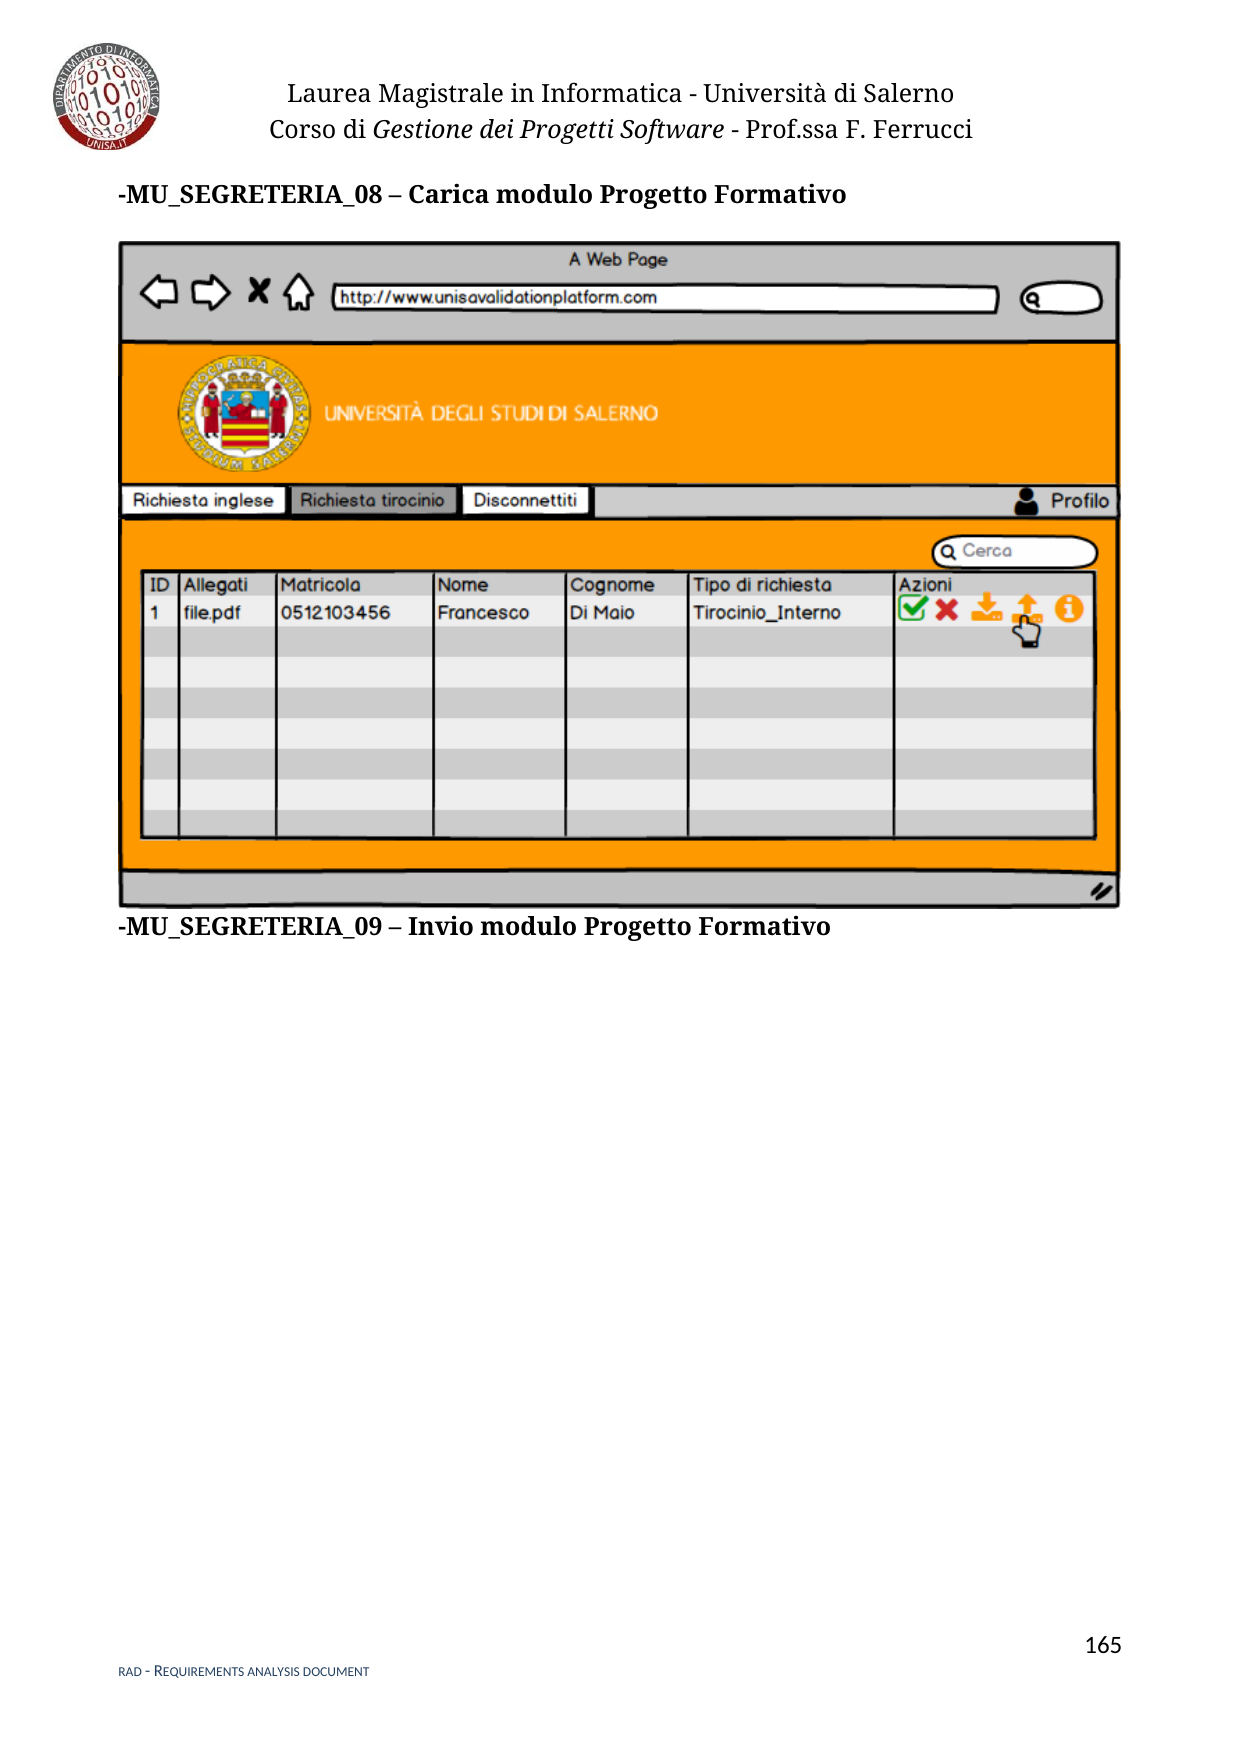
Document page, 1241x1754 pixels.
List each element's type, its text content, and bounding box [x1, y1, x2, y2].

text -MU_SEGRETERIA_09 – Invio modulo Progetto Formativo [118, 909, 1122, 943]
picture [118, 241, 1121, 909]
text -MU_SEGRETERIA_08 – Carica modulo Progetto Formativo [118, 177, 1122, 211]
picture [53, 43, 160, 150]
